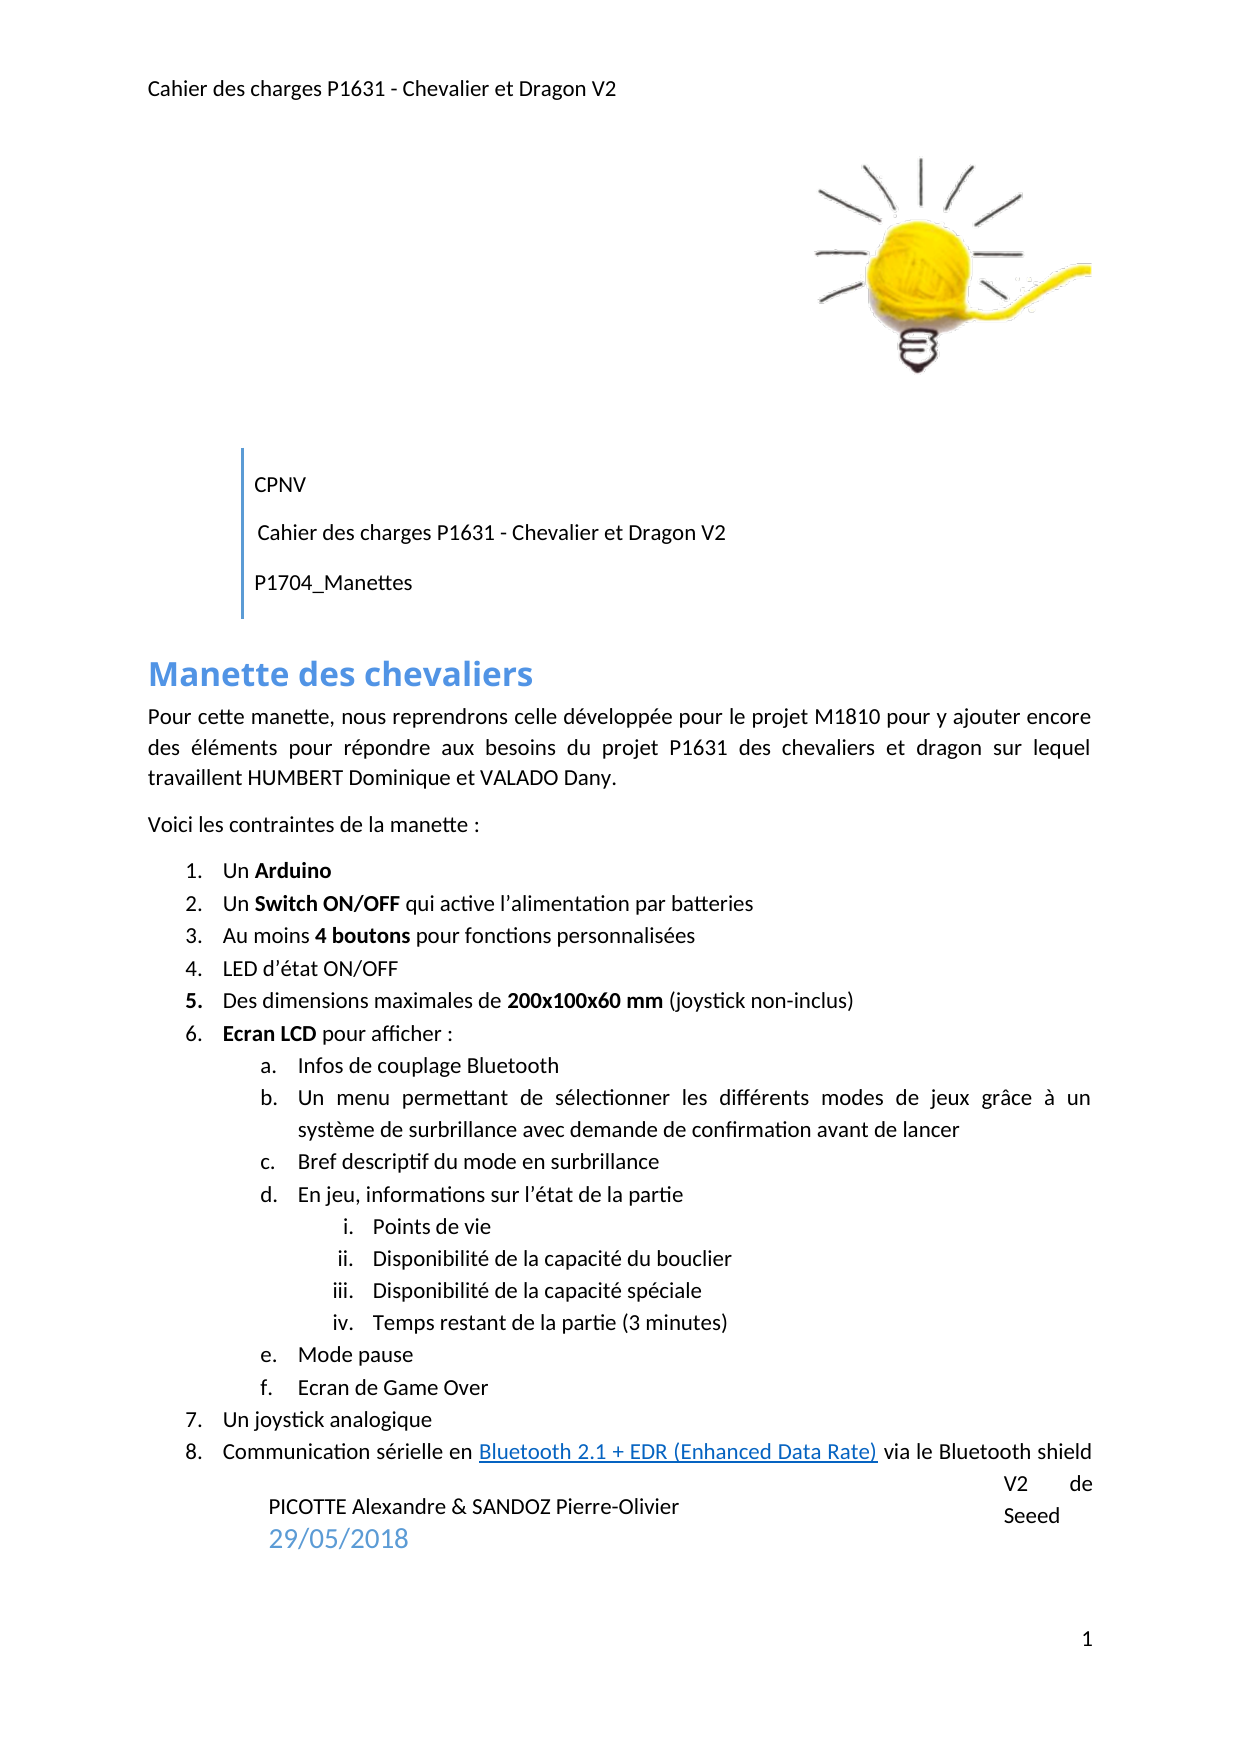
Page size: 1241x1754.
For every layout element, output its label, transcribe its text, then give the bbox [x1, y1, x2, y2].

list En jeu, informations sur l’état de la partie [260, 1180, 1093, 1208]
subtitle Manette des chevaliers [148, 495, 1093, 696]
list LED d’état ON/OFF [185, 953, 1093, 982]
list Ecran LCD pour afficher : [185, 1019, 1093, 1047]
list Communication sérielle en Bluetooth 2.1 + EDR (Enhanced Data Rate) via le Bluetooth shield V2 de Seeed [185, 1437, 1093, 1529]
list Au moins 4 boutons pour fonctions personnalisées [185, 921, 1093, 949]
list Disponibilité de la capacité spéciale [354, 1276, 1093, 1304]
list Infos de couplage Bluetooth [260, 1051, 1093, 1079]
list Points de vie [354, 1212, 1093, 1240]
list Mode pause [260, 1341, 1093, 1369]
list Disponibilité de la capacité du bouclier [354, 1244, 1093, 1272]
picture [803, 147, 1093, 378]
list Ecran de Game Over [260, 1373, 1093, 1401]
list Un Arduino [185, 857, 1093, 885]
text Pour cette manette, nous reprendrons celle développée pour le projet M1810 pour y ajouter encore des éléments pour répondre aux besoins du projet P1631 des chevaliers et dragon sur lequel travaillent HUMBERT Dominique et VALADO Dany. [148, 702, 1093, 791]
list Temps restant de la partie (3 minutes) [354, 1308, 1093, 1336]
list Bref descriptif du mode en surbrillance [260, 1147, 1093, 1176]
list Un joystick analogique [185, 1405, 1093, 1433]
list Des dimensions maximales de 200x100x60 mm (joystick non-inclus) [185, 987, 1093, 1014]
text Voici les contraintes de la manette : [148, 810, 1093, 838]
list Un menu permettant de sélectionner les différents modes de jeux grâce à un système de surbrillance avec demande de confirmation avant de lancer [260, 1083, 1093, 1143]
list Un Switch ON/OFF qui active l’alimentation par batteries [185, 889, 1093, 917]
